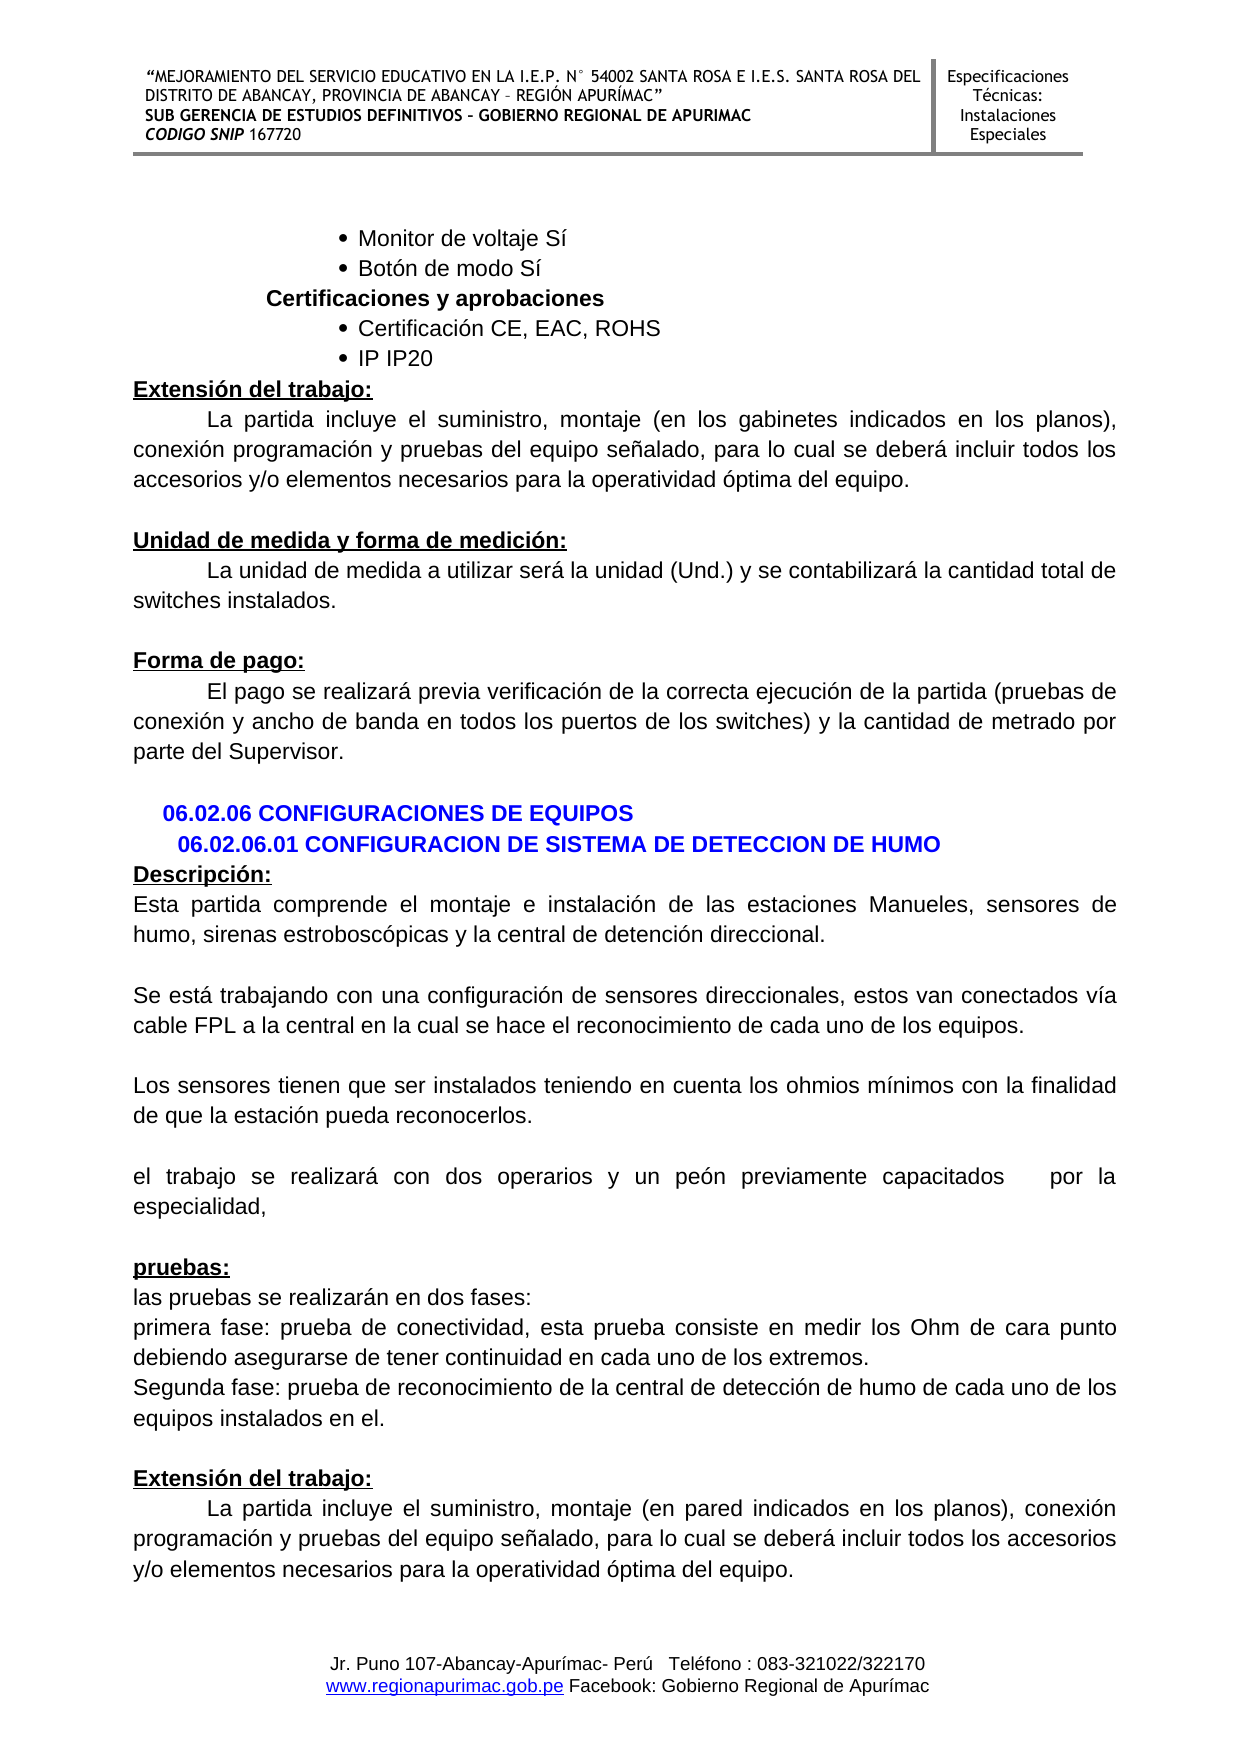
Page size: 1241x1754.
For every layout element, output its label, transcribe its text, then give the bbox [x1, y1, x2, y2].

text el trabajo se realizará con dos operarios y un peón previamente capacitados por la especialidad, [133, 1163, 1117, 1219]
text Extensión del trabajo: [133, 1465, 1117, 1491]
list Descripción: [133, 861, 1117, 887]
text La partida incluye el suministro, montaje (en pared indicados en los planos), conexión programación y pruebas del equipo señalado, para lo cual se deberá incluir todos los accesorios y/o elementos necesarios para la operatividad óptima del equipo. [133, 1495, 1117, 1582]
list IP IP20 [339, 345, 1117, 372]
text La partida incluye el suministro, montaje (en los gabinetes indicados en los planos), conexión programación y pruebas del equipo señalado, para lo cual se deberá incluir todos los accesorios y/o elementos necesarios para la operatividad óptima del equipo. [133, 406, 1117, 492]
text Extensión del trabajo: [133, 376, 1117, 402]
text Los sensores tienen que ser instalados teniendo en cuenta los ohmios mínimos con la finalidad de que la estación pueda reconocerlos. [133, 1072, 1117, 1129]
text El pago se realizará previa verificación de la correcta ejecución de la partida (pruebas de conexión y ancho de banda en todos los puertos de los switches) y la cantidad de metrado por parte del Supervisor. [133, 678, 1117, 764]
text las pruebas se realizarán en dos fases: [133, 1284, 1117, 1310]
list Botón de modo Sí [339, 255, 1117, 281]
text Se está trabajando con una configuración de sensores direccionales, estos van conectados vía cable FPL a la central en la cual se hace el reconocimiento de cada uno de los equipos. [133, 982, 1117, 1038]
list Certificaciones y aprobaciones [266, 285, 1117, 311]
text La unidad de medida a utilizar será la unidad (Und.) y se contabilizará la cantidad total de switches instalados. [133, 557, 1117, 613]
text pruebas: [133, 1253, 1117, 1280]
text Segunda fase: prueba de reconocimiento de la central de detección de humo de cada uno de los equipos instalados en el. [133, 1374, 1117, 1431]
text Esta partida comprende el montaje e instalación de las estaciones Manueles, sensores de humo, sirenas estroboscópicas y la central de detención direccional. [133, 891, 1117, 948]
list Certificación CE, EAC, ROHS [339, 315, 1117, 341]
text primera fase: prueba de conectividad, esta prueba consiste en medir los Ohm de cara punto debiendo asegurarse de tener continuidad en cada uno de los extremos. [133, 1314, 1117, 1371]
text Forma de pago: [133, 647, 1117, 674]
list 06.02.06.01 CONFIGURACION DE SISTEMA DE DETECCION DE HUMO [177, 831, 1117, 857]
text Unidad de medida y forma de medición: [133, 527, 1117, 553]
list 06.02.06 CONFIGURACIONES DE EQUIPOS [162, 800, 1117, 827]
list Monitor de voltaje Sí [339, 224, 1117, 251]
